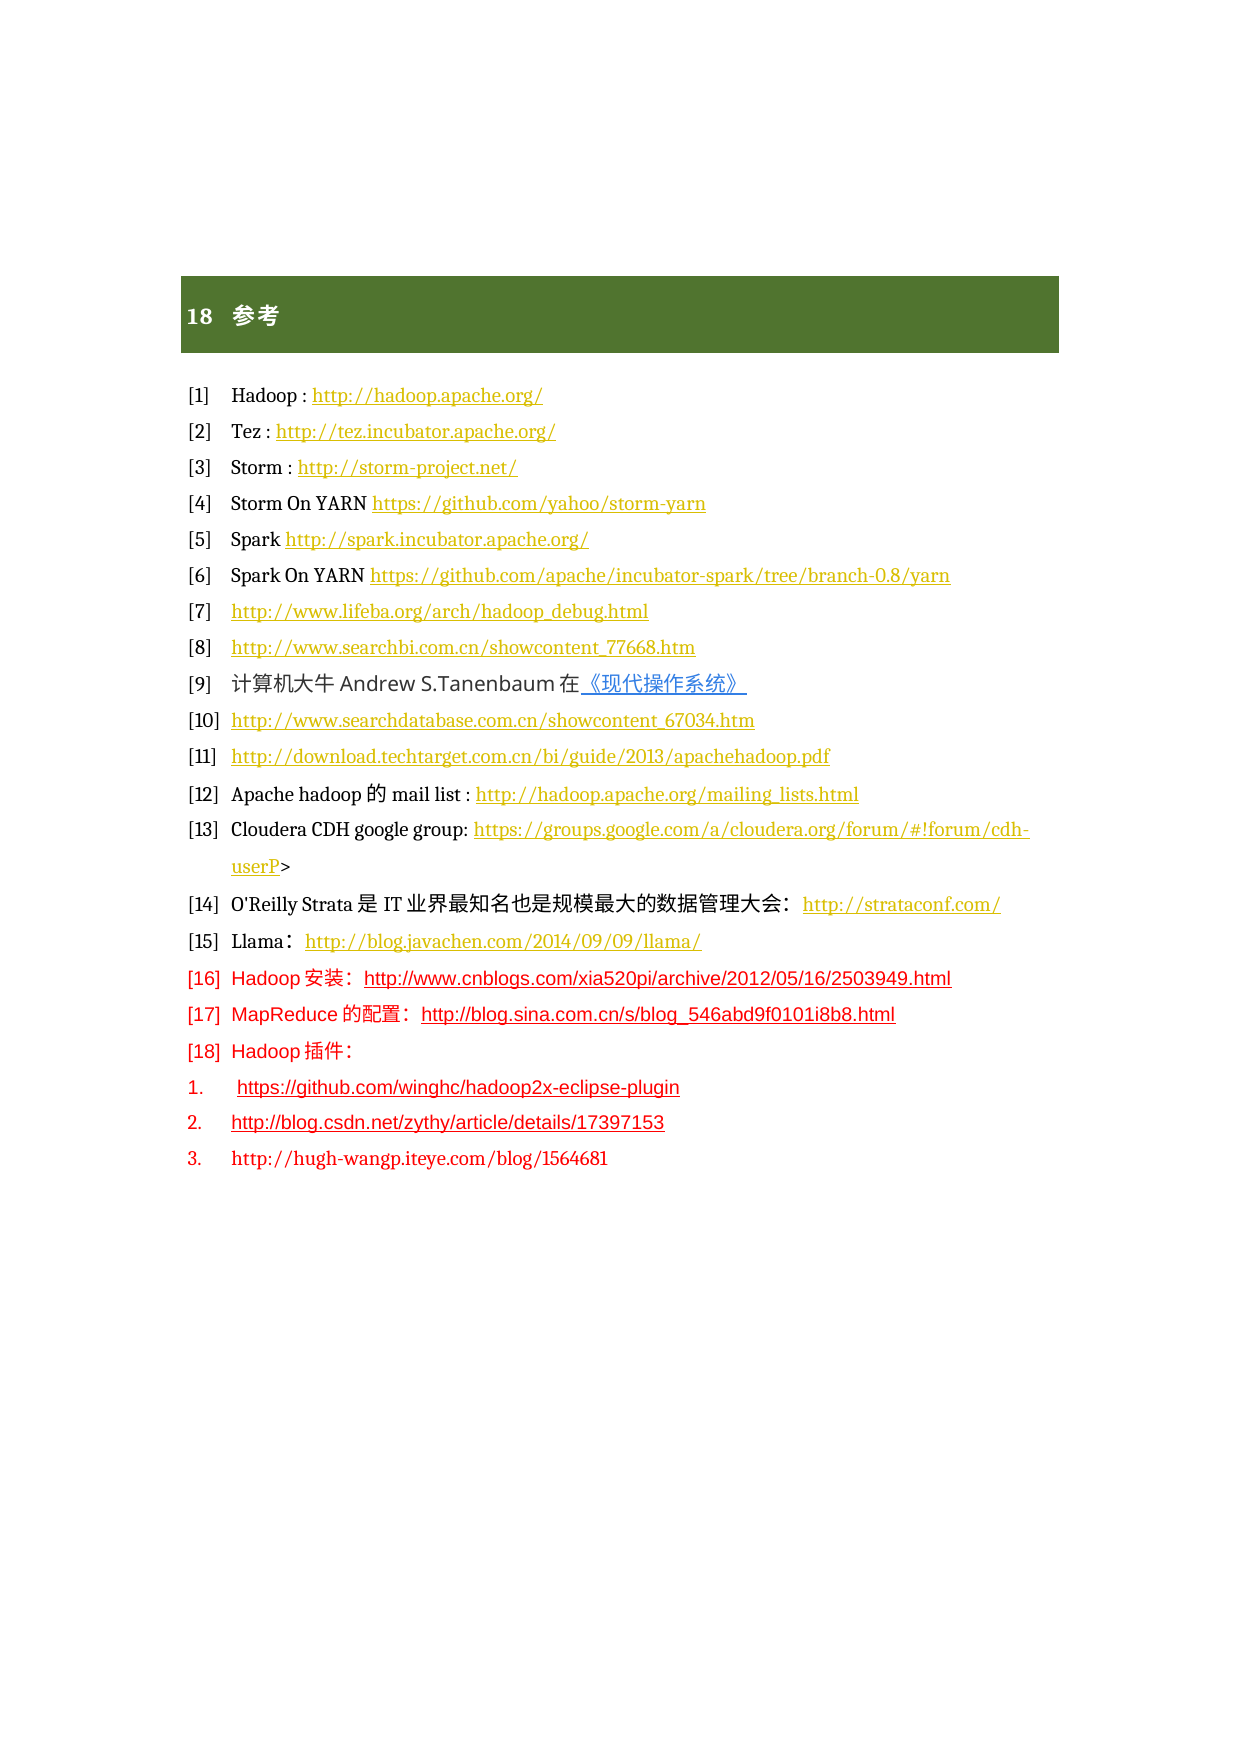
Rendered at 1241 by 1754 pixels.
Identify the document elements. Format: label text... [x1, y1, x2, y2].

list Tez : http://tez.incubator.apache.org/ [187, 415, 1053, 447]
list Spark http://spark.incubator.apache.org/ [187, 523, 1053, 556]
list http://www.lifeba.org/arch/hadoop_debug.html [187, 595, 1053, 628]
list Hadoop : http://hadoop.apache.org/ [187, 379, 1053, 411]
list http://hugh-wangp.iteye.com/blog/1564681 [187, 1142, 1053, 1175]
list 计算机大牛Andrew S.Tanenbaum在《现代操作系统》 [187, 667, 1053, 700]
list Spark On YARN https://github.com/apache/incubator-spark/tree/branch-0.8/yarn [187, 559, 1053, 592]
list Hadoop安装：http://www.cnblogs.com/xia520pi/archive/2012/05/16/2503949.html [187, 960, 1053, 993]
list http://download.techtarget.com.cn/bi/guide/2013/apachehadoop.pdf [187, 740, 1053, 772]
list https://github.com/winghc/hadoop2x-eclipse-plugin [187, 1071, 1053, 1103]
list http://www.searchdatabase.com.cn/showcontent_67034.htm [187, 704, 1053, 736]
list MapReduce的配置：http://blog.sina.com.cn/s/blog_546abd9f0101i8b8.html [187, 997, 1053, 1029]
list Hadoop插件： [187, 1034, 1053, 1066]
list Llama：http://blog.javachen.com/2014/09/09/llama/ [187, 923, 1053, 956]
list Apache hadoop 的 mail list : http://hadoop.apache.org/mailing_lists.html [187, 776, 1053, 808]
list Storm : http://storm-project.net/ [187, 451, 1053, 483]
list O'Reilly Strata 是 IT 业界最知名也是规模最大的数据管理大会：http://strataconf.com/ [187, 886, 1053, 919]
list Cloudera CDH google group: https://groups.google.com/a/cloudera.org/forum/#!forum/cdh-userP> [187, 813, 1053, 883]
subtitle 参考 [188, 282, 1053, 347]
list Storm On YARN https://github.com/yahoo/storm-yarn [187, 487, 1053, 519]
list http://blog.csdn.net/zythy/article/details/17397153 [187, 1106, 1053, 1139]
list http://www.searchbi.com.cn/showcontent_77668.htm [187, 631, 1053, 664]
